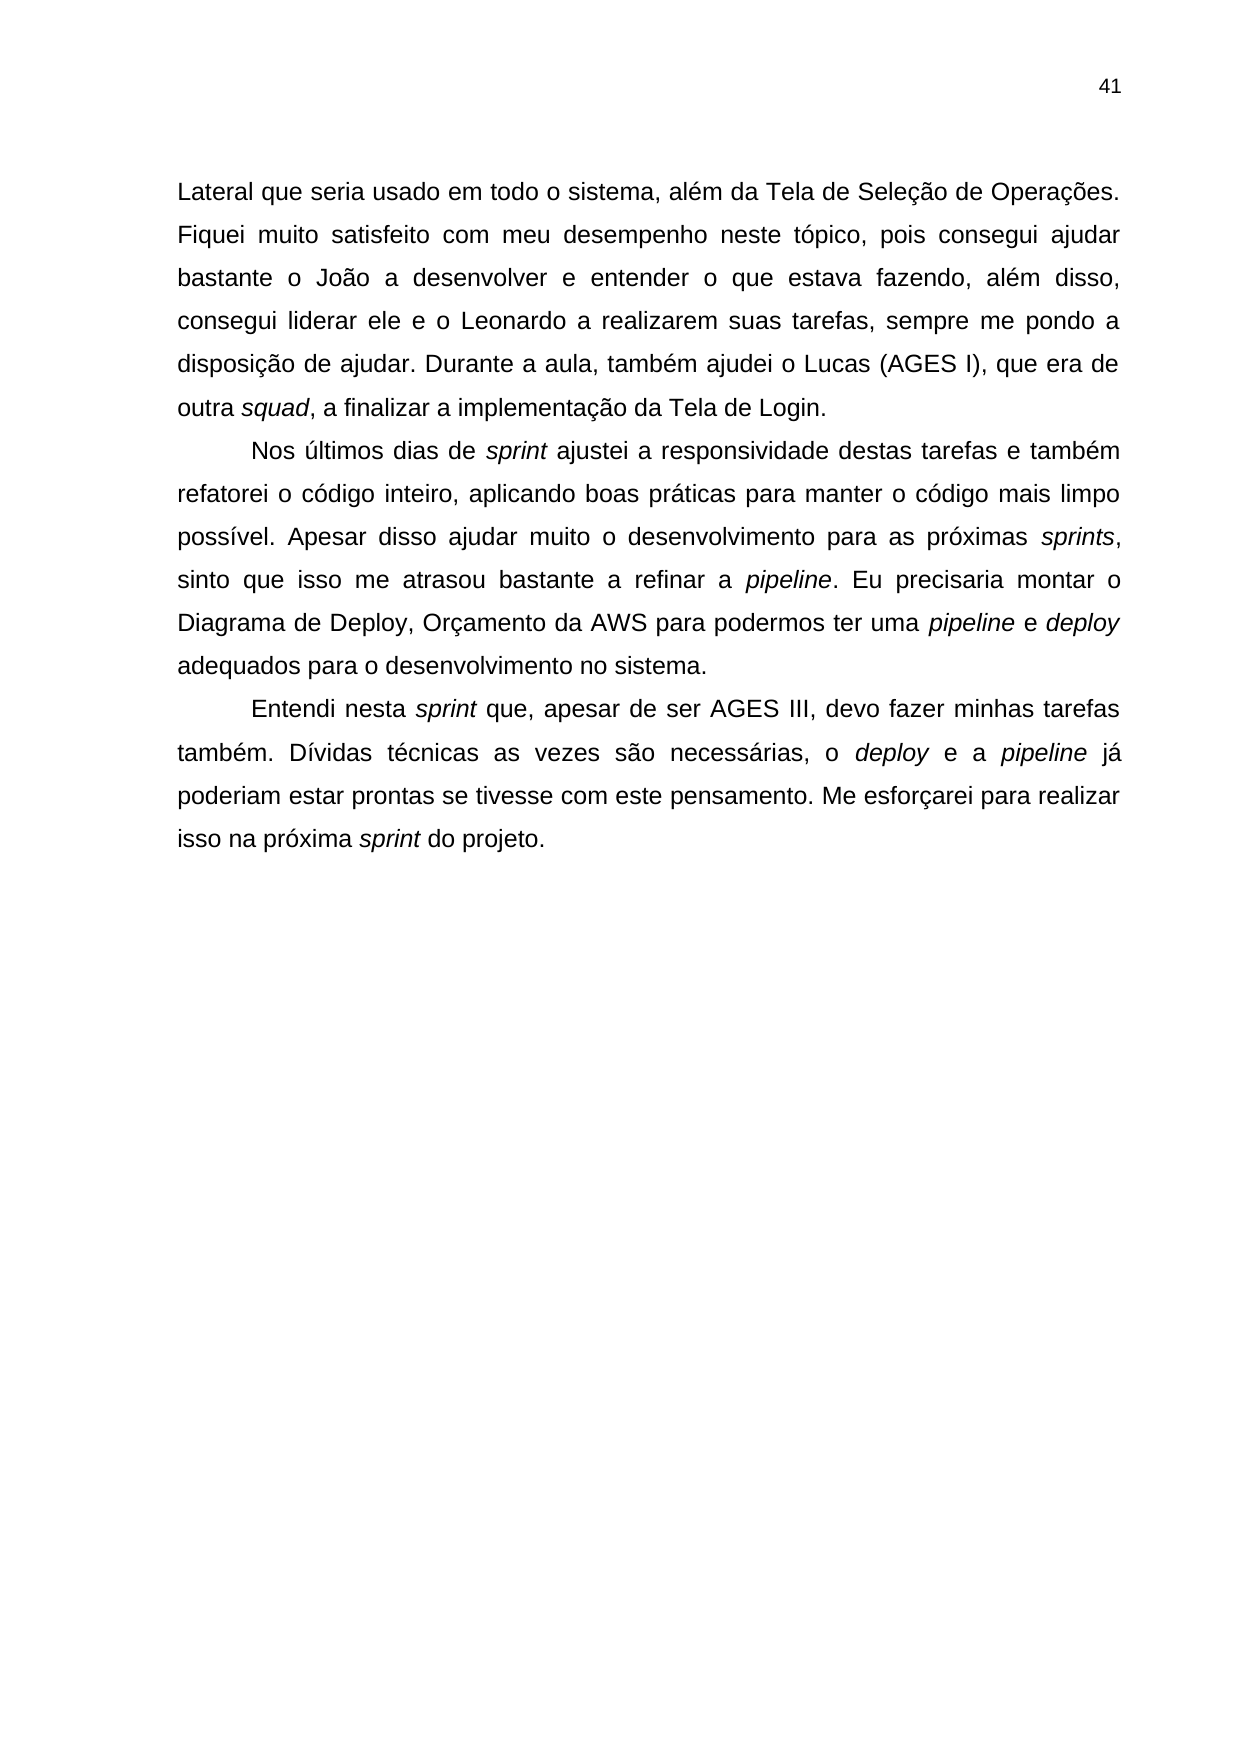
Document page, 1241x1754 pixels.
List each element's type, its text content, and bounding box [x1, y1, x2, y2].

text Nos últimos dias de sprint ajustei a responsividade destas tarefas e também refatorei o código inteiro, aplicando boas práticas para manter o código mais limpo possível. Apesar disso ajudar muito o desenvolvimento para as próximas sprints, sinto que isso me atrasou bastante a refinar a pipeline. Eu precisaria montar o Diagrama de Deploy, Orçamento da AWS para podermos ter uma pipeline e deploy adequados para o desenvolvimento no sistema. [177, 436, 1122, 680]
text Entendi nesta sprint que, apesar de ser AGES III, devo fazer minhas tarefas também. Dívidas técnicas as vezes são necessárias, o deploy e a pipeline já poderiam estar prontas se tivesse com este pensamento. Me esforçarei para realizar isso na próxima sprint do projeto. [177, 694, 1122, 853]
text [177, 177, 1122, 421]
